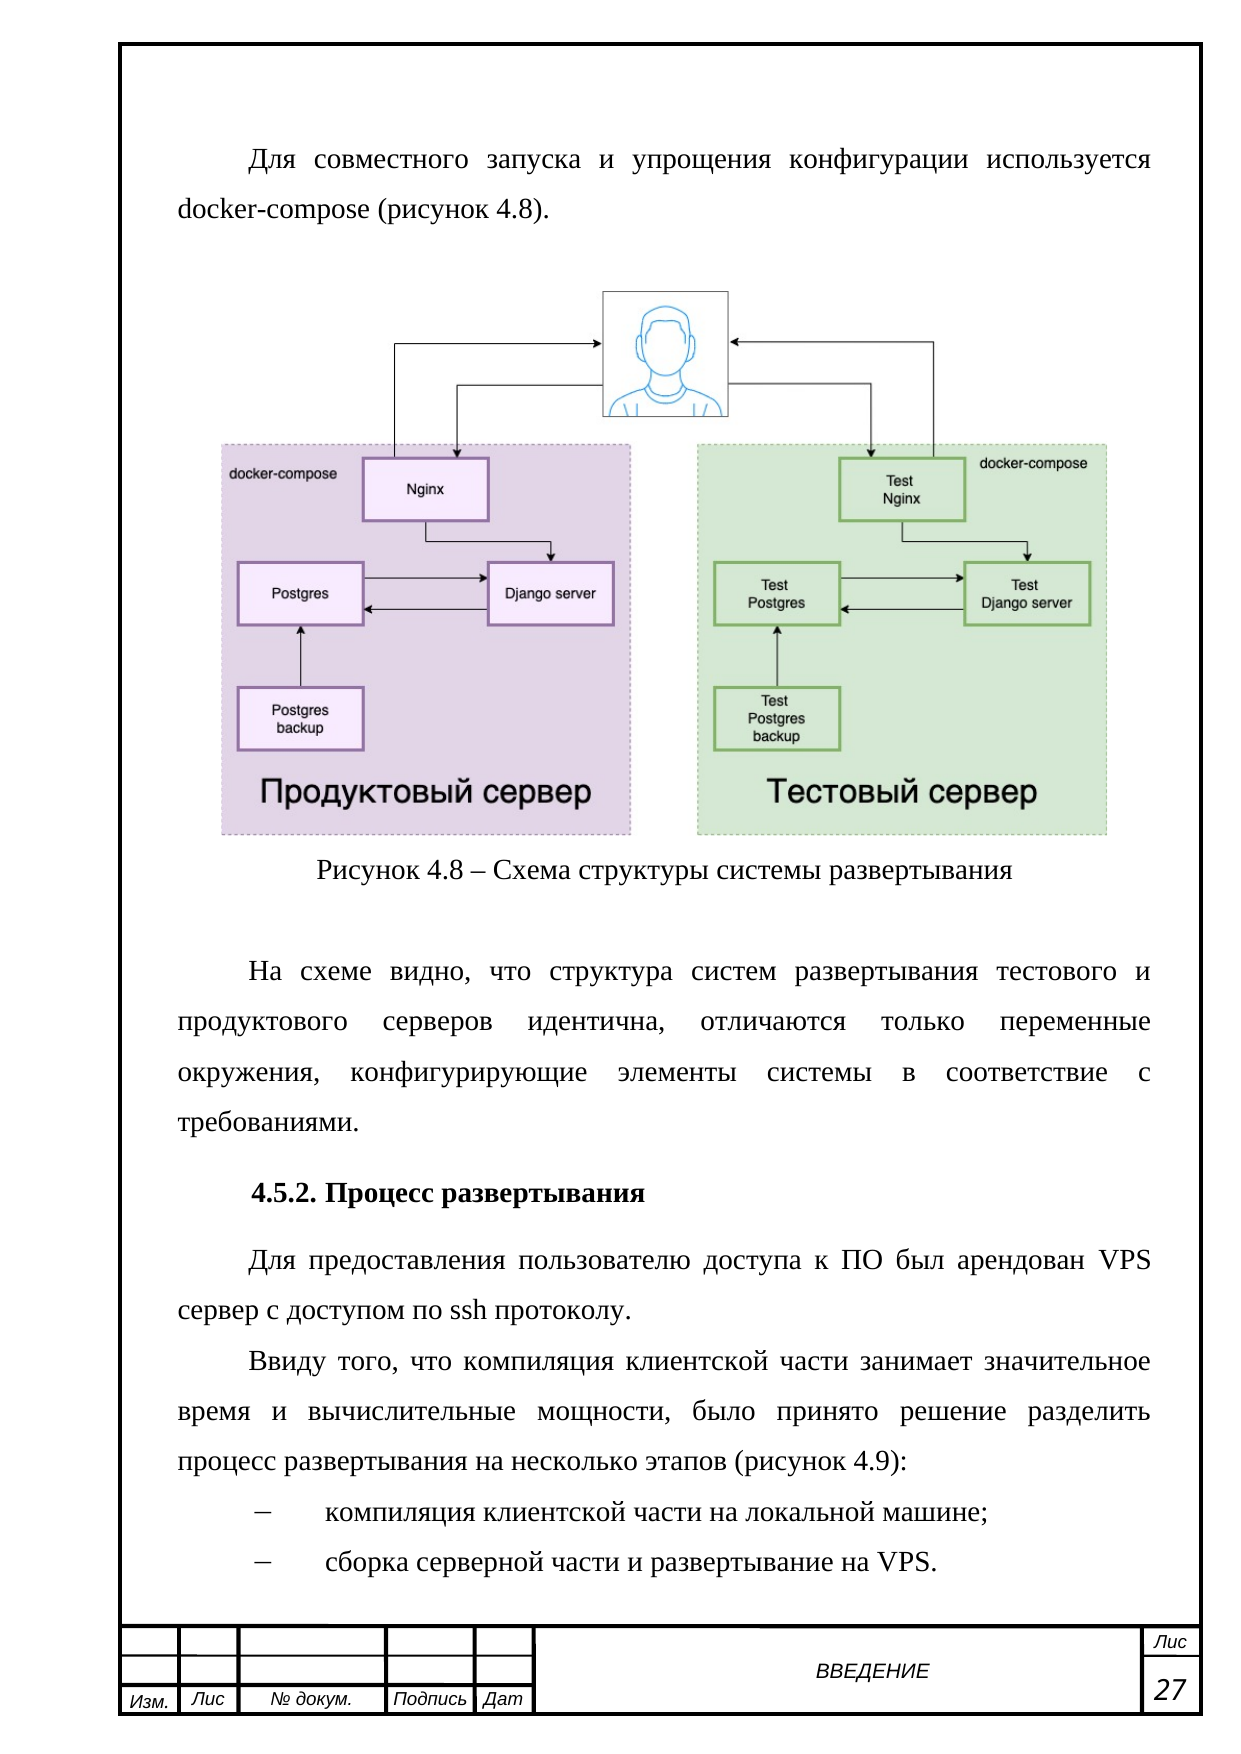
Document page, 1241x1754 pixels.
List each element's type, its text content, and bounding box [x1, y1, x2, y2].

text Рисунок 4.8 – Схема структуры системы развертывания [177, 852, 1152, 886]
subtitle Процесс развертывания [177, 1175, 1152, 1209]
text На схеме видно, что структура систем развертывания тестового и продуктового серверов идентична, отличаются только переменные окружения, конфигурирующие элементы системы в соответствие с требованиями. [177, 953, 1152, 1137]
list сборка серверной части и развертывание на VPS. [177, 1544, 1152, 1578]
text Ввиду того, что компиляция клиентской части занимает значительное время и вычислительные мощности, было принято решение разделить процесс развертывания на несколько этапов (рисунок 4.9): [177, 1343, 1152, 1477]
text Для совместного запуска и упрощения конфигурации используется docker-compose (рисунок 4.8). [177, 141, 1152, 225]
list компиляция клиентской части на локальной машине; [177, 1494, 1152, 1527]
picture [221, 291, 1108, 836]
text Для предоставления пользователю доступа к ПО был арендован VPS сервер с доступом по ssh протоколу. [177, 1242, 1152, 1326]
